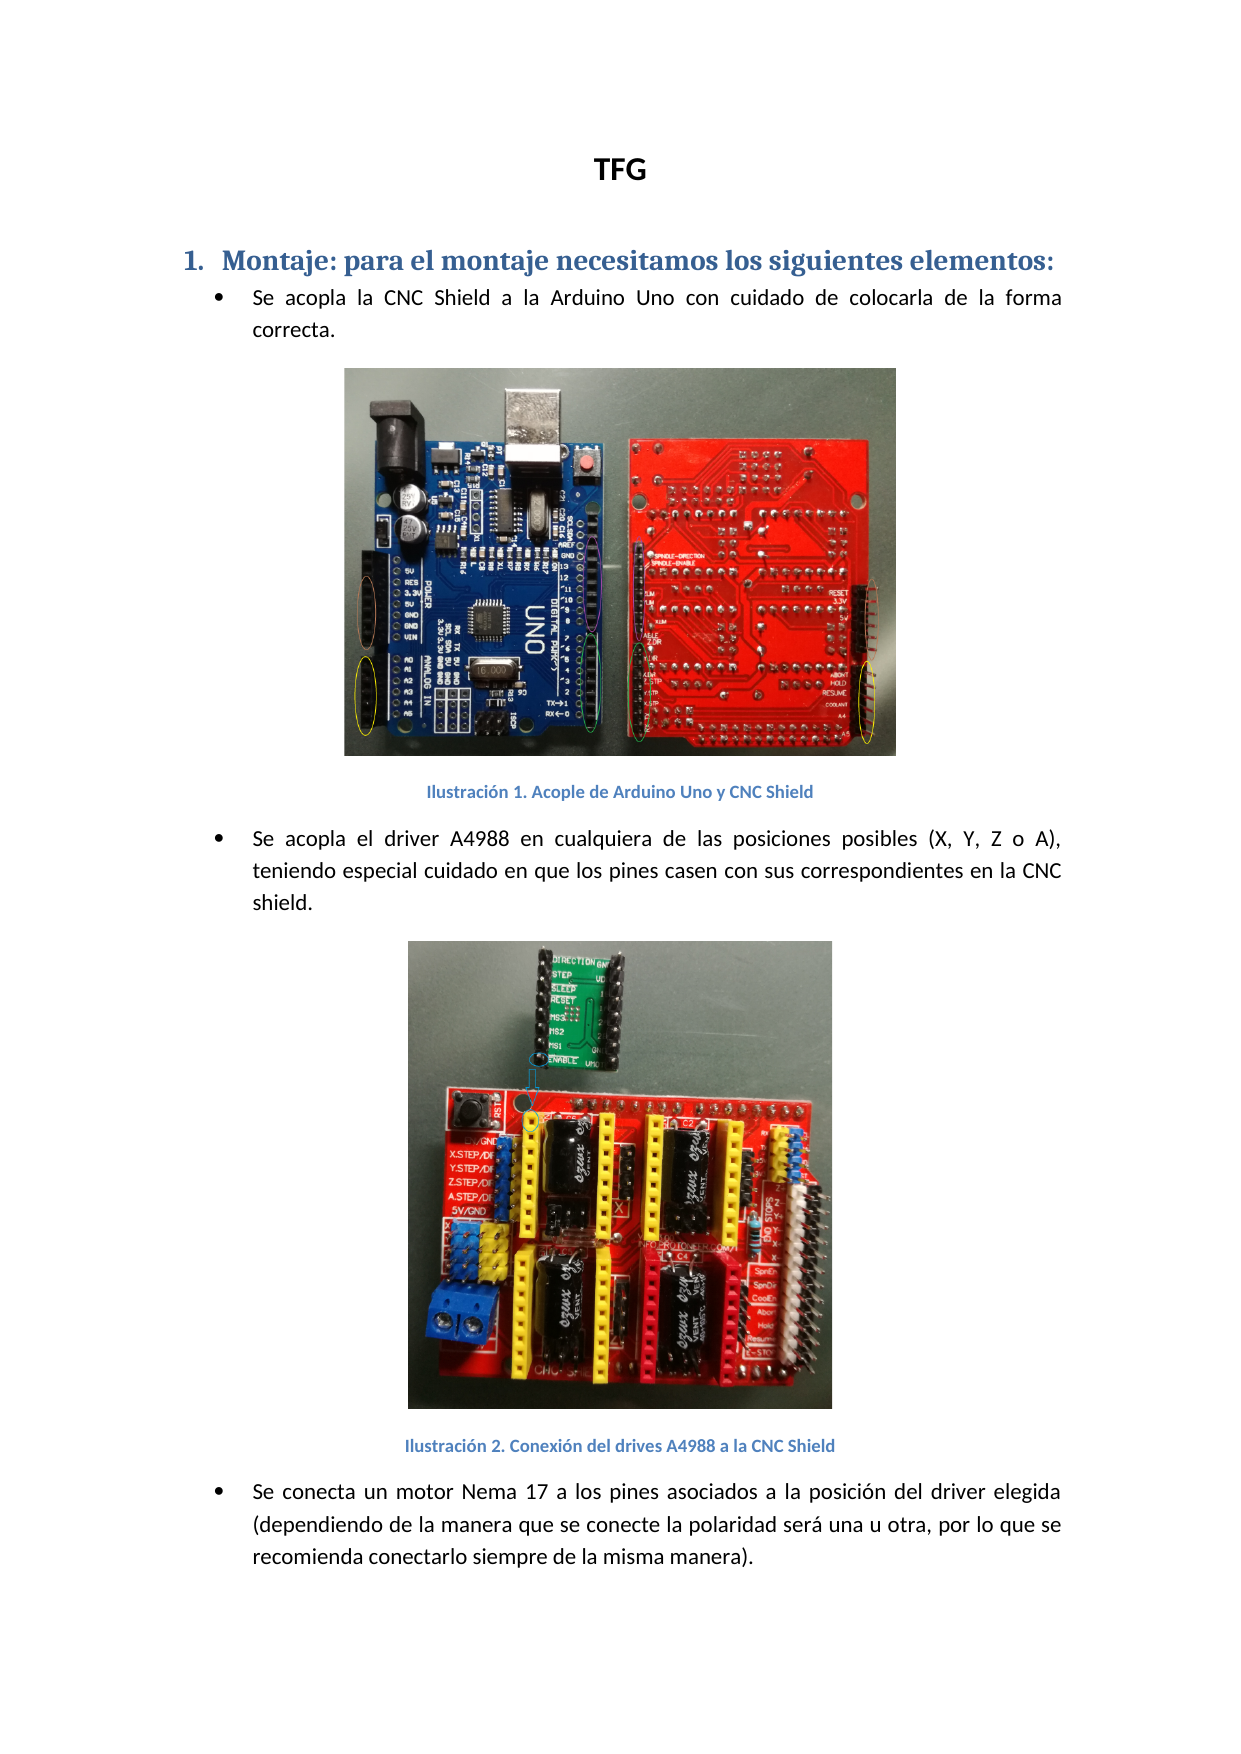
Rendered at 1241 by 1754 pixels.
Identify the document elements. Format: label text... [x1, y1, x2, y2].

picture [408, 941, 833, 1409]
picture [344, 368, 896, 756]
text TFG [177, 148, 1063, 188]
subtitle Montaje: para el montaje necesitamos los siguientes elementos: [184, 244, 1063, 278]
list Se conecta un motor Nema 17 a los pines asociados a la posición del driver elegida (dependiendo de la manera que se conecte la polaridad será una u otra, por lo que se recomienda conectarlo siempre de la misma manera). [215, 1477, 1063, 1570]
list Se acopla el driver A4988 en cualquiera de las posiciones posibles (X, Y, Z o A), teniendo especial cuidado en que los pines casen con sus correspondientes en la CNC shield. [215, 824, 1063, 916]
list Se acopla la CNC Shield a la Arduino Uno con cuidado de colocarla de la forma correcta. [215, 283, 1063, 343]
